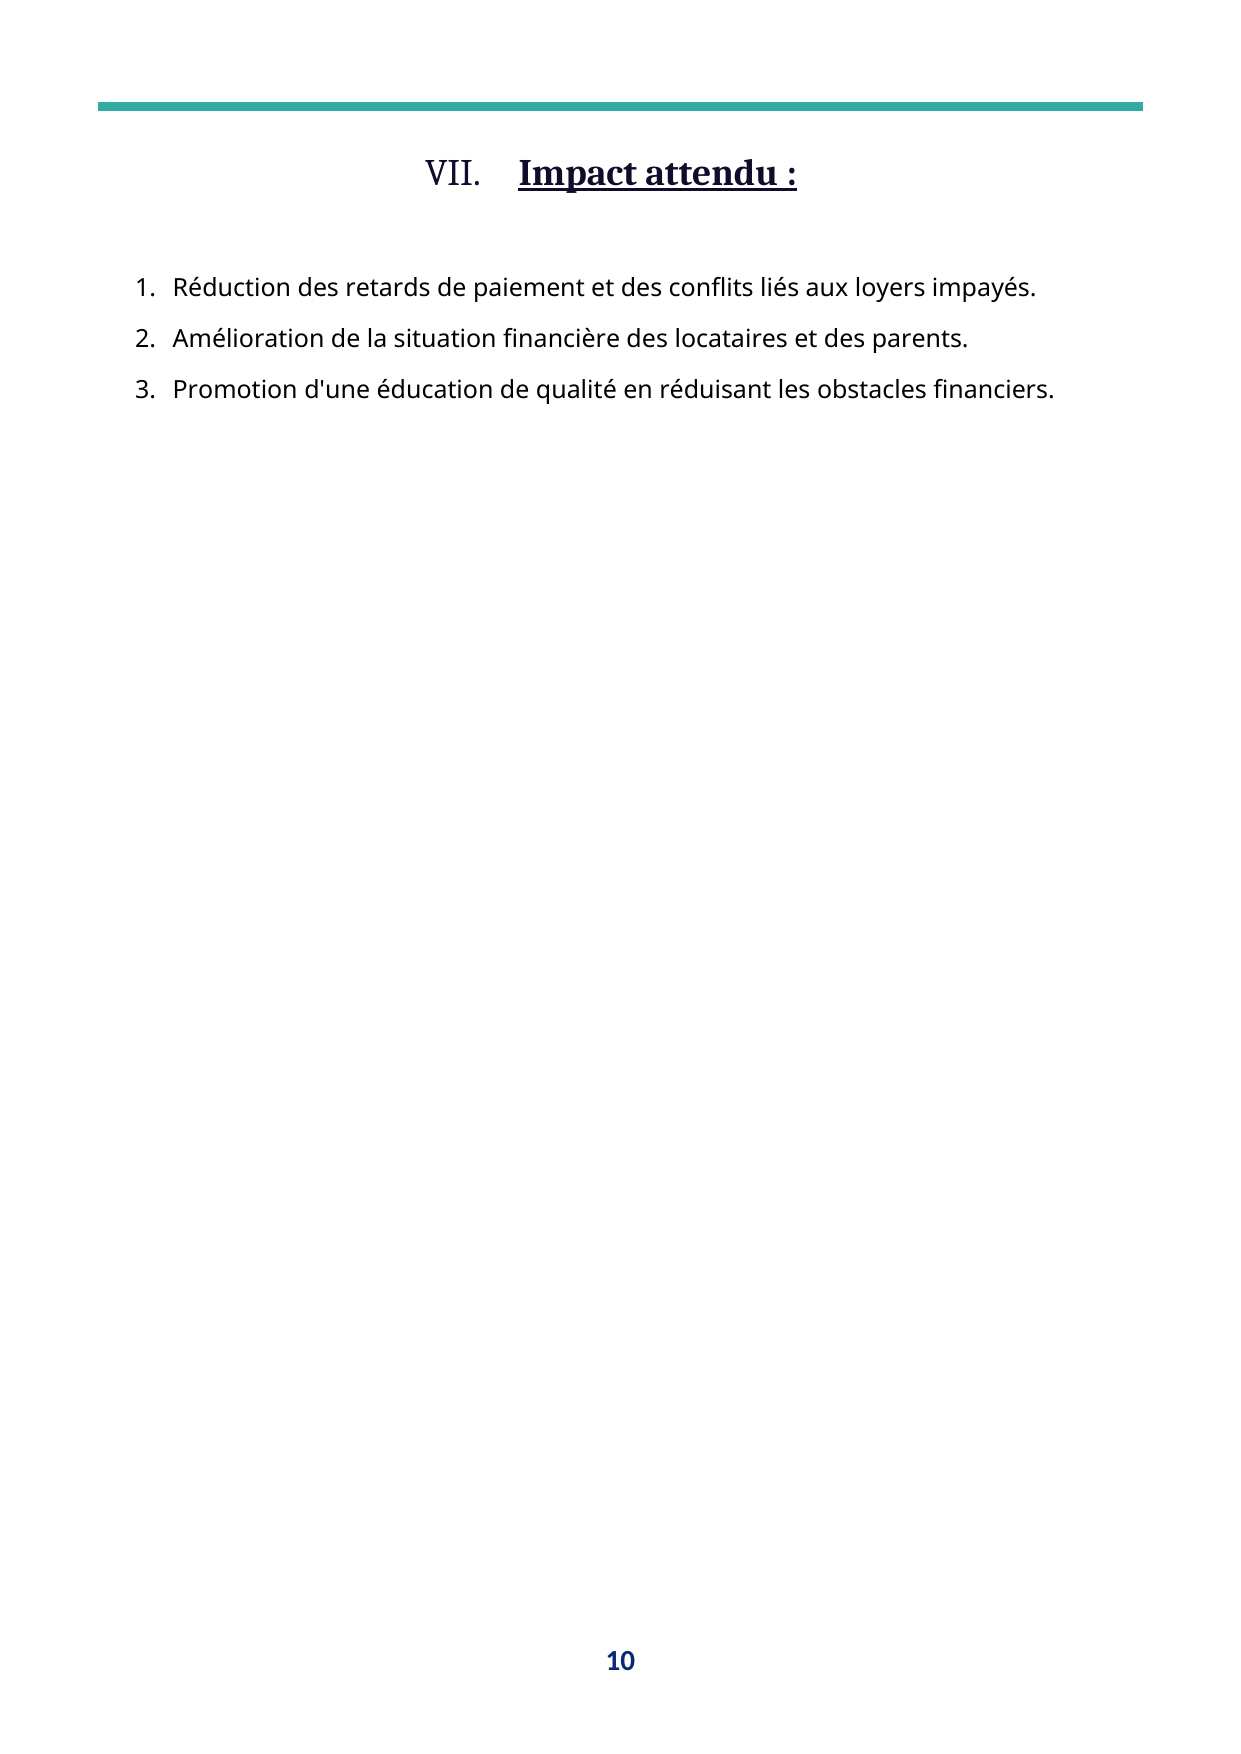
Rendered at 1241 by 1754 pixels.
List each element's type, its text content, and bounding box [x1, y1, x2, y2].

list Amélioration de la situation financière des locataires et des parents. [135, 321, 1143, 355]
list Réduction des retards de paiement et des conflits liés aux loyers impayés. [135, 270, 1143, 304]
list Promotion d'une éducation de qualité en réduisant les obstacles financiers. [135, 372, 1143, 406]
list Impact attendu : [135, 152, 1143, 195]
